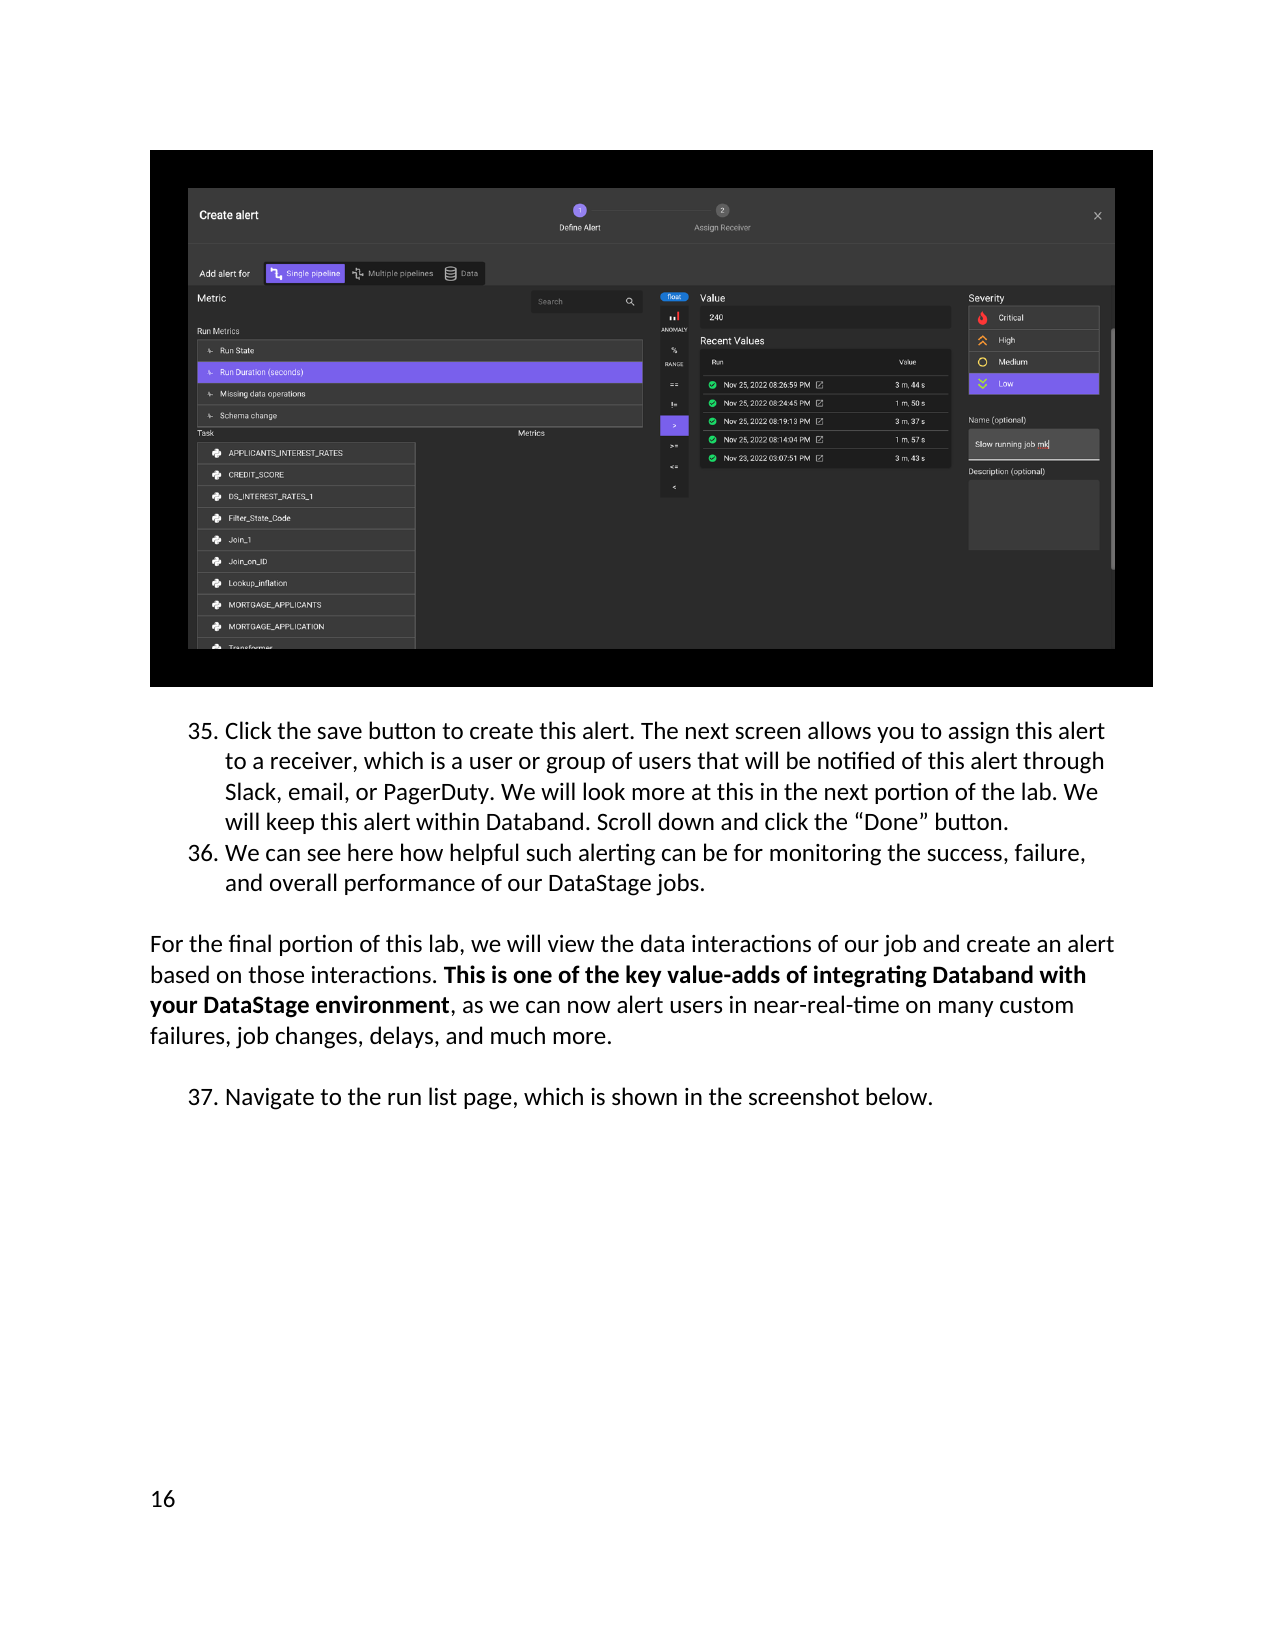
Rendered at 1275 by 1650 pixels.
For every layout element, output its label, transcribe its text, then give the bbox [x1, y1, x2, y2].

list Click the save button to create this alert. The next screen allows you to assign this alert to a receiver, which is a user or group of users that will be notified of this alert through Slack, email, or PagerDuty. We will look more at this in the next portion of the lab. We will keep this alert within Databand. Scroll down and click the “Done” button. [187, 715, 1125, 837]
picture [188, 188, 1115, 649]
text For the final portion of this lab, we will view the data interactions of our job and create an alert based on those interactions. This is one of the key value-adds of integrating Databand with your DataStage environment, as we can now alert users in near-real-time on many custom failures, job changes, delays, and much more. [150, 929, 1125, 1051]
list Navigate to the run list page, which is shown in the screenshot below. [187, 1081, 1125, 1112]
list We can see here how helpful such alerting can be for monitoring the success, failure, and overall performance of our DataStage jobs. [187, 837, 1125, 898]
